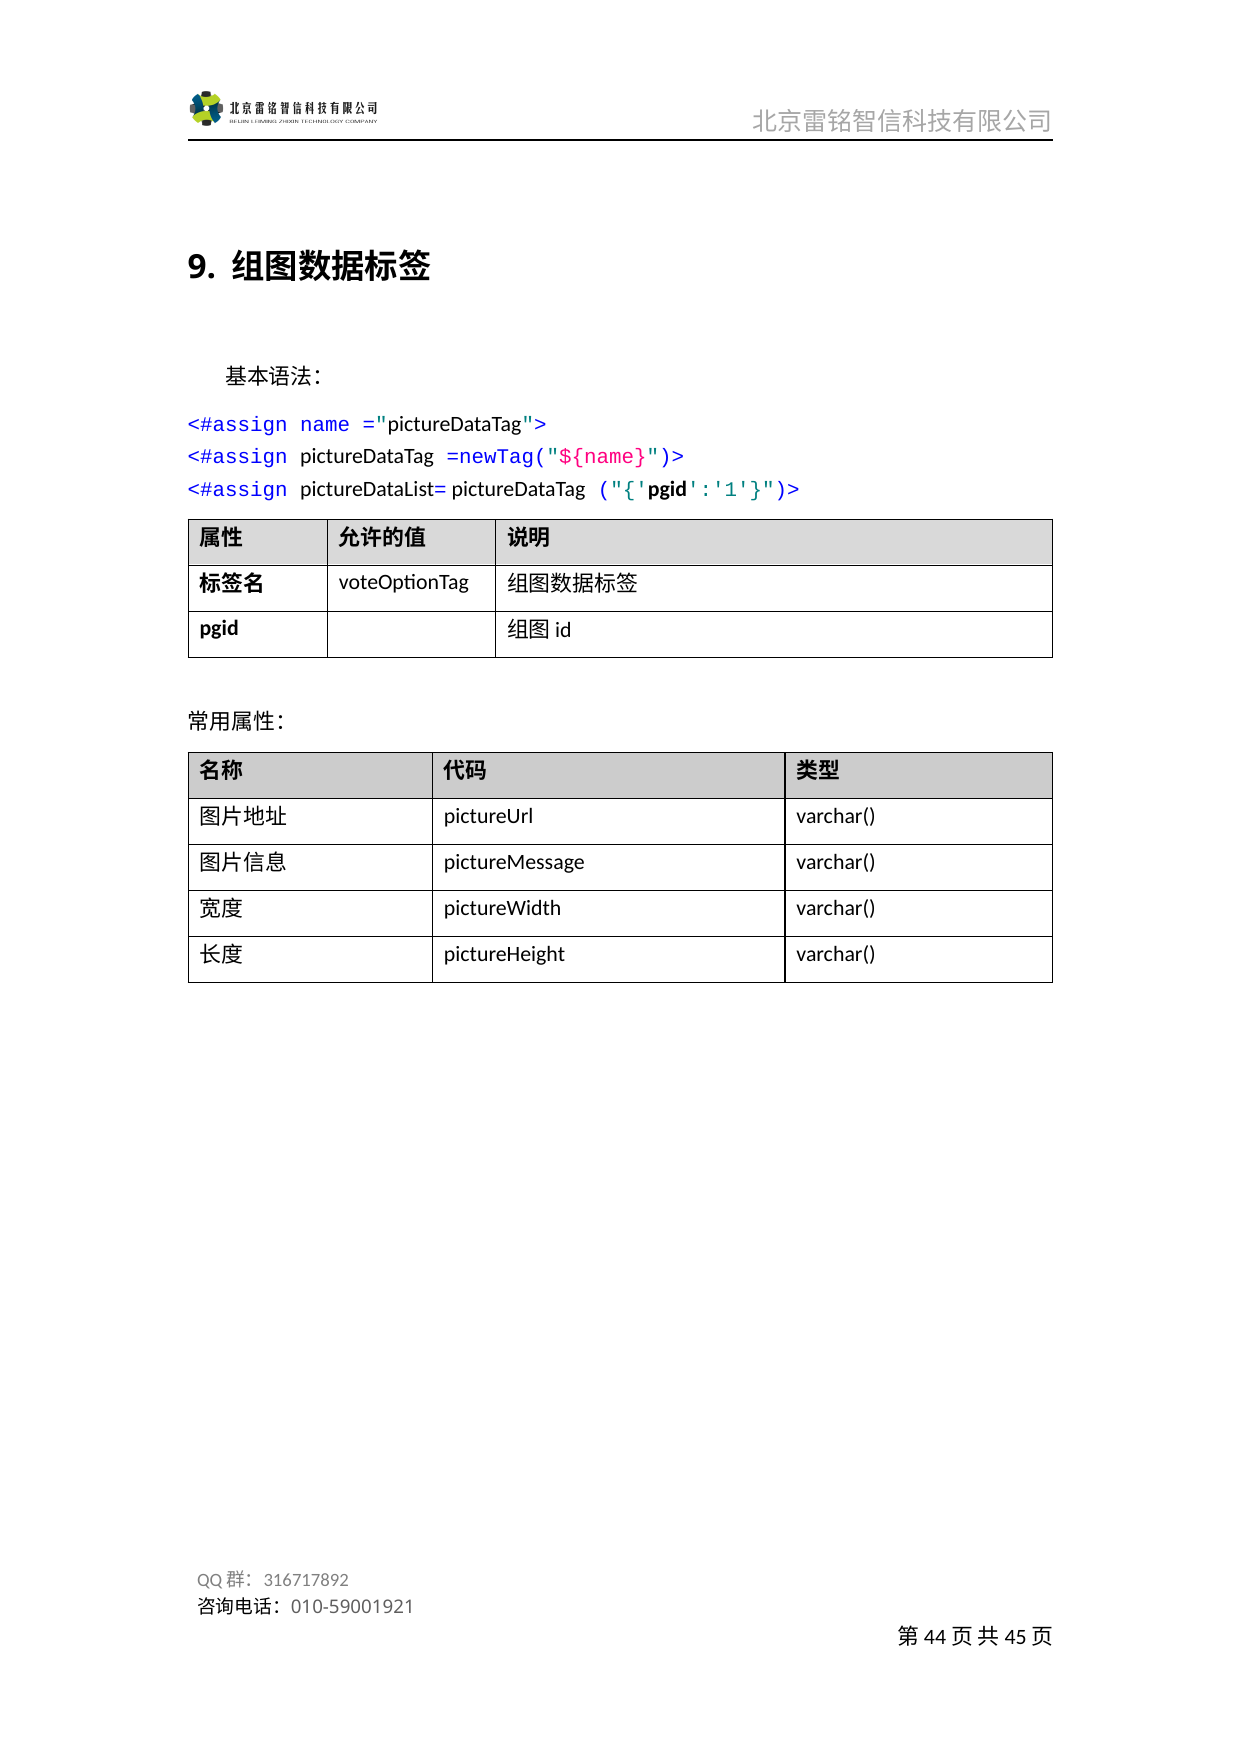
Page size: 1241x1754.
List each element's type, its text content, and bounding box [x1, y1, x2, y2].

table_cell varchar() [786, 891, 1052, 936]
table_cell 组图id [496, 612, 1052, 657]
text <#assign pictureDataTag =newTag("${name}")> [187, 440, 1053, 472]
table_header 名称 [189, 753, 432, 798]
table_cell varchar() [786, 799, 1052, 844]
table_cell 宽度 [189, 891, 432, 936]
table_header 代码 [433, 753, 784, 798]
table_cell 图片信息 [189, 845, 432, 890]
subtitle 组图数据标签 [187, 231, 1053, 296]
table_cell pgid [189, 612, 327, 657]
table_cell voteOptionTag [328, 566, 495, 611]
table_cell pictureHeight [433, 937, 784, 982]
text 常用属性： [187, 703, 1053, 736]
table_cell 组图数据标签 [496, 566, 1052, 611]
text 基本语法： [225, 359, 1053, 391]
table_cell pictureMessage [433, 845, 784, 890]
table_cell 图片地址 [189, 799, 432, 844]
table_cell varchar() [786, 937, 1052, 982]
table_header 类型 [786, 753, 1052, 798]
picture [187, 88, 380, 130]
text <#assign name ="pictureDataTag"> [187, 407, 1053, 440]
table_cell pictureUrl [433, 799, 784, 844]
table_header 允许的值 [328, 520, 495, 564]
table_cell 标签名 [189, 566, 327, 611]
table_header 属性 [189, 520, 327, 564]
table_cell 长度 [189, 937, 432, 982]
table_cell [328, 612, 495, 657]
text <#assign pictureDataList= pictureDataTag ("{'pgid':'1'}")> [187, 472, 1053, 505]
table_header 说明 [496, 520, 1052, 564]
table_cell varchar() [786, 845, 1052, 890]
table_cell pictureWidth [433, 891, 784, 936]
